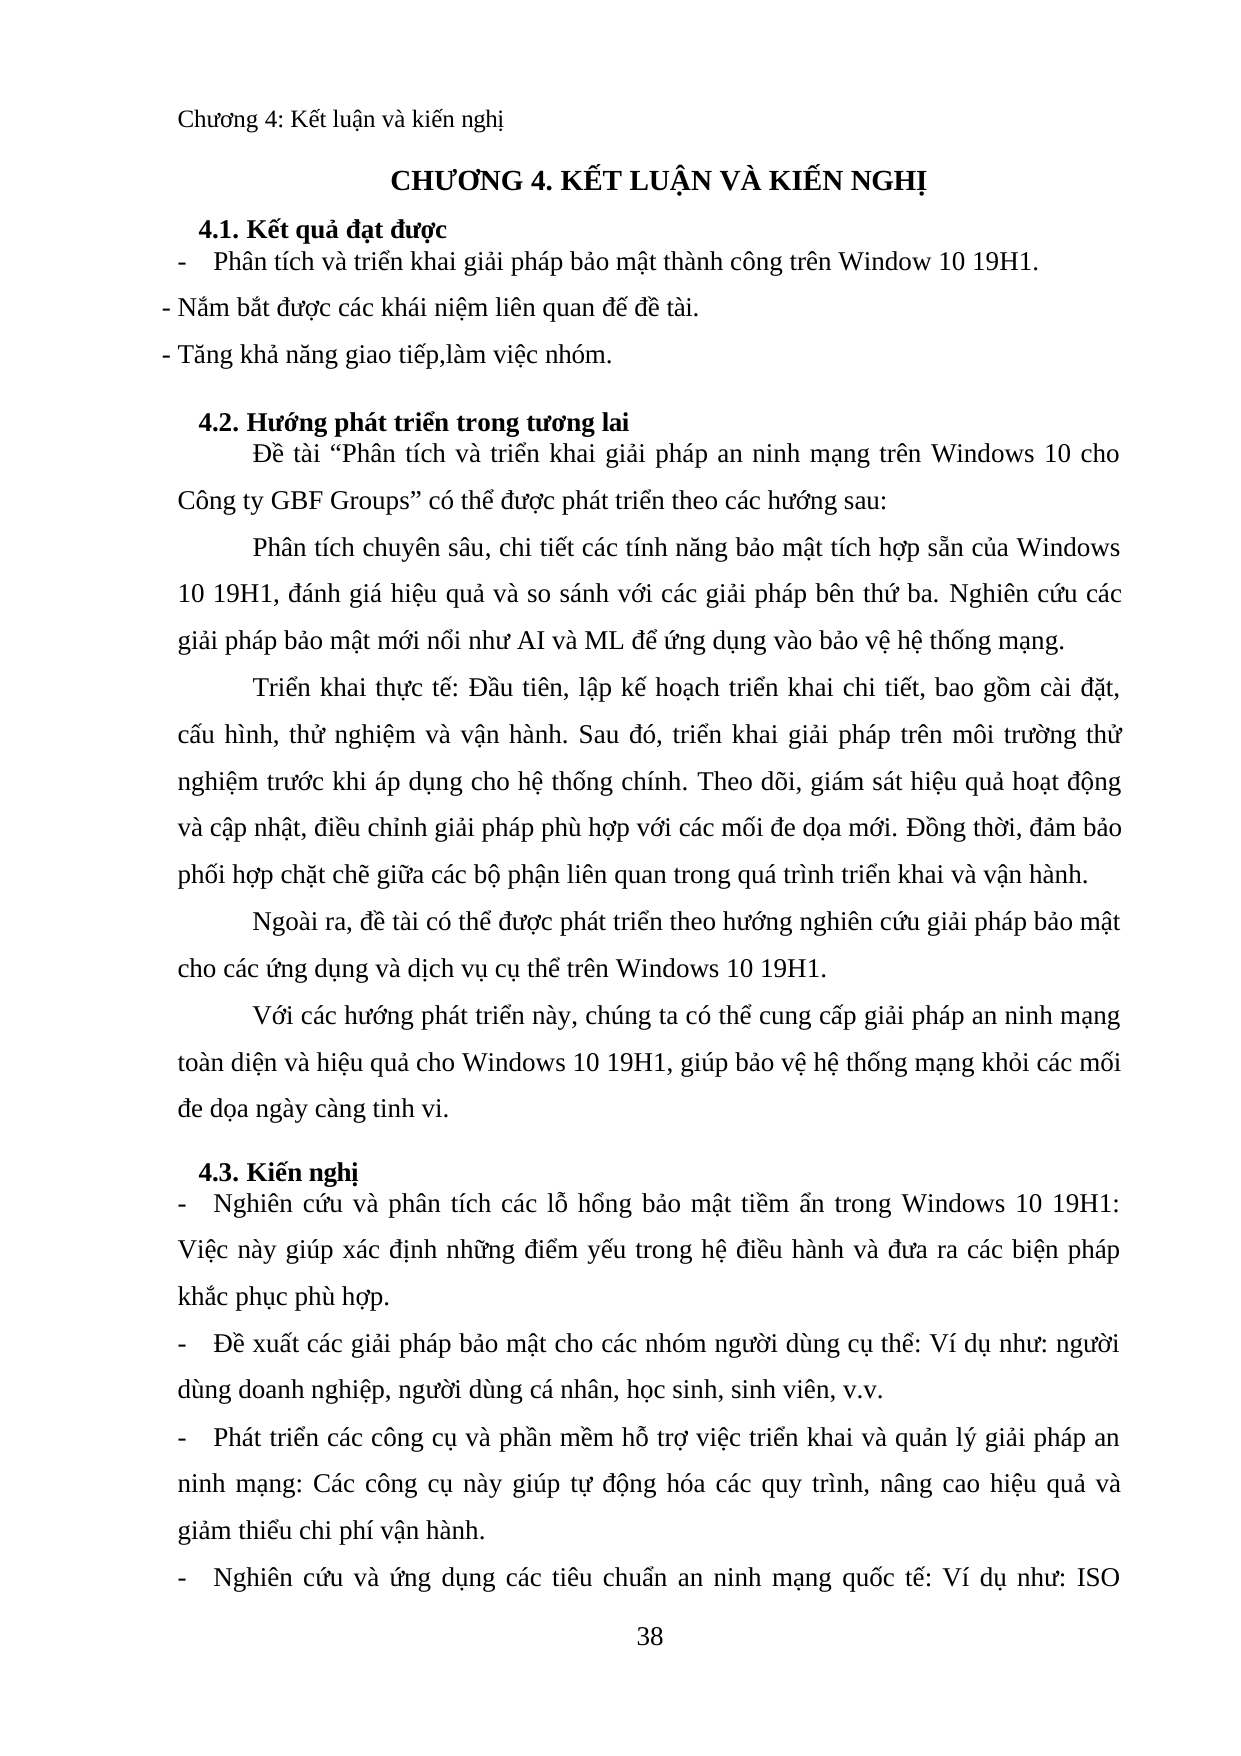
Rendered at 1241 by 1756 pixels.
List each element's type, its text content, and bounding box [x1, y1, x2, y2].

list Phát triển các công cụ và phần mềm hỗ trợ việc triển khai và quản lý giải pháp an ninh mạng: Các công cụ này giúp tự động hóa các quy trình, nâng cao hiệu quả và giảm thiểu chi phí vận hành. [177, 1421, 1122, 1545]
text Ngoài ra, đề tài có thể được phát triển theo hướng nghiên cứu giải pháp bảo mật cho các ứng dụng và dịch vụ cụ thể trên Windows 10 19H1. [177, 905, 1122, 983]
text Phân tích chuyên sâu, chi tiết các tính năng bảo mật tích hợp sẵn của Windows 10 19H1, đánh giá hiệu quả và so sánh với các giải pháp bên thứ ba. Nghiên cứu các giải pháp bảo mật mới nổi như AI và ML để ứng dụng vào bảo vệ hệ thống mạng. [177, 531, 1122, 655]
text Với các hướng phát triển này, chúng ta có thể cung cấp giải pháp an ninh mạng toàn diện và hiệu quả cho Windows 10 19H1, giúp bảo vệ hệ thống mạng khỏi các mối đe dọa ngày càng tinh vi. [177, 999, 1122, 1124]
subtitle CHƯƠNG 4. KẾT LUẬN VÀ KIẾN NGHỊ [177, 163, 1094, 197]
list Nắm bắt được các khái niệm liên quan đế đề tài. [162, 291, 1122, 322]
list Nghiên cứu và phân tích các lỗ hổng bảo mật tiềm ẩn trong Windows 10 19H1: Việc này giúp xác định những điểm yếu trong hệ điều hành và đưa ra các biện pháp khắc phục phù hợp. [177, 1187, 1122, 1311]
list Tăng khả năng giao tiếp,làm việc nhóm. [162, 338, 1122, 369]
subtitle Kiến nghị [198, 1156, 1122, 1187]
list Đề xuất các giải pháp bảo mật cho các nhóm người dùng cụ thể: Ví dụ như: người dùng doanh nghiệp, người dùng cá nhân, học sinh, sinh viên, v.v. [177, 1327, 1122, 1405]
text Đề tài “Phân tích và triển khai giải pháp an ninh mạng trên Windows 10 cho Công ty GBF Groups” có thể được phát triển theo các hướng sau: [177, 437, 1122, 515]
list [177, 1561, 1122, 1592]
list Phân tích và triển khai giải pháp bảo mật thành công trên Window 10 19H1. [177, 244, 1122, 276]
subtitle Hướng phát triển trong tương lai [198, 406, 1122, 437]
text Triển khai thực tế: Đầu tiên, lập kế hoạch triển khai chi tiết, bao gồm cài đặt, cấu hình, thử nghiệm và vận hành. Sau đó, triển khai giải pháp trên môi trường thử nghiệm trước khi áp dụng cho hệ thống chính. Theo dõi, giám sát hiệu quả hoạt động và cập nhật, điều chỉnh giải pháp phù hợp với các mối đe dọa mới. Đồng thời, đảm bảo phối hợp chặt chẽ giữa các bộ phận liên quan trong quá trình triển khai và vận hành. [177, 671, 1122, 889]
subtitle Kết quả đạt được [198, 213, 1122, 244]
